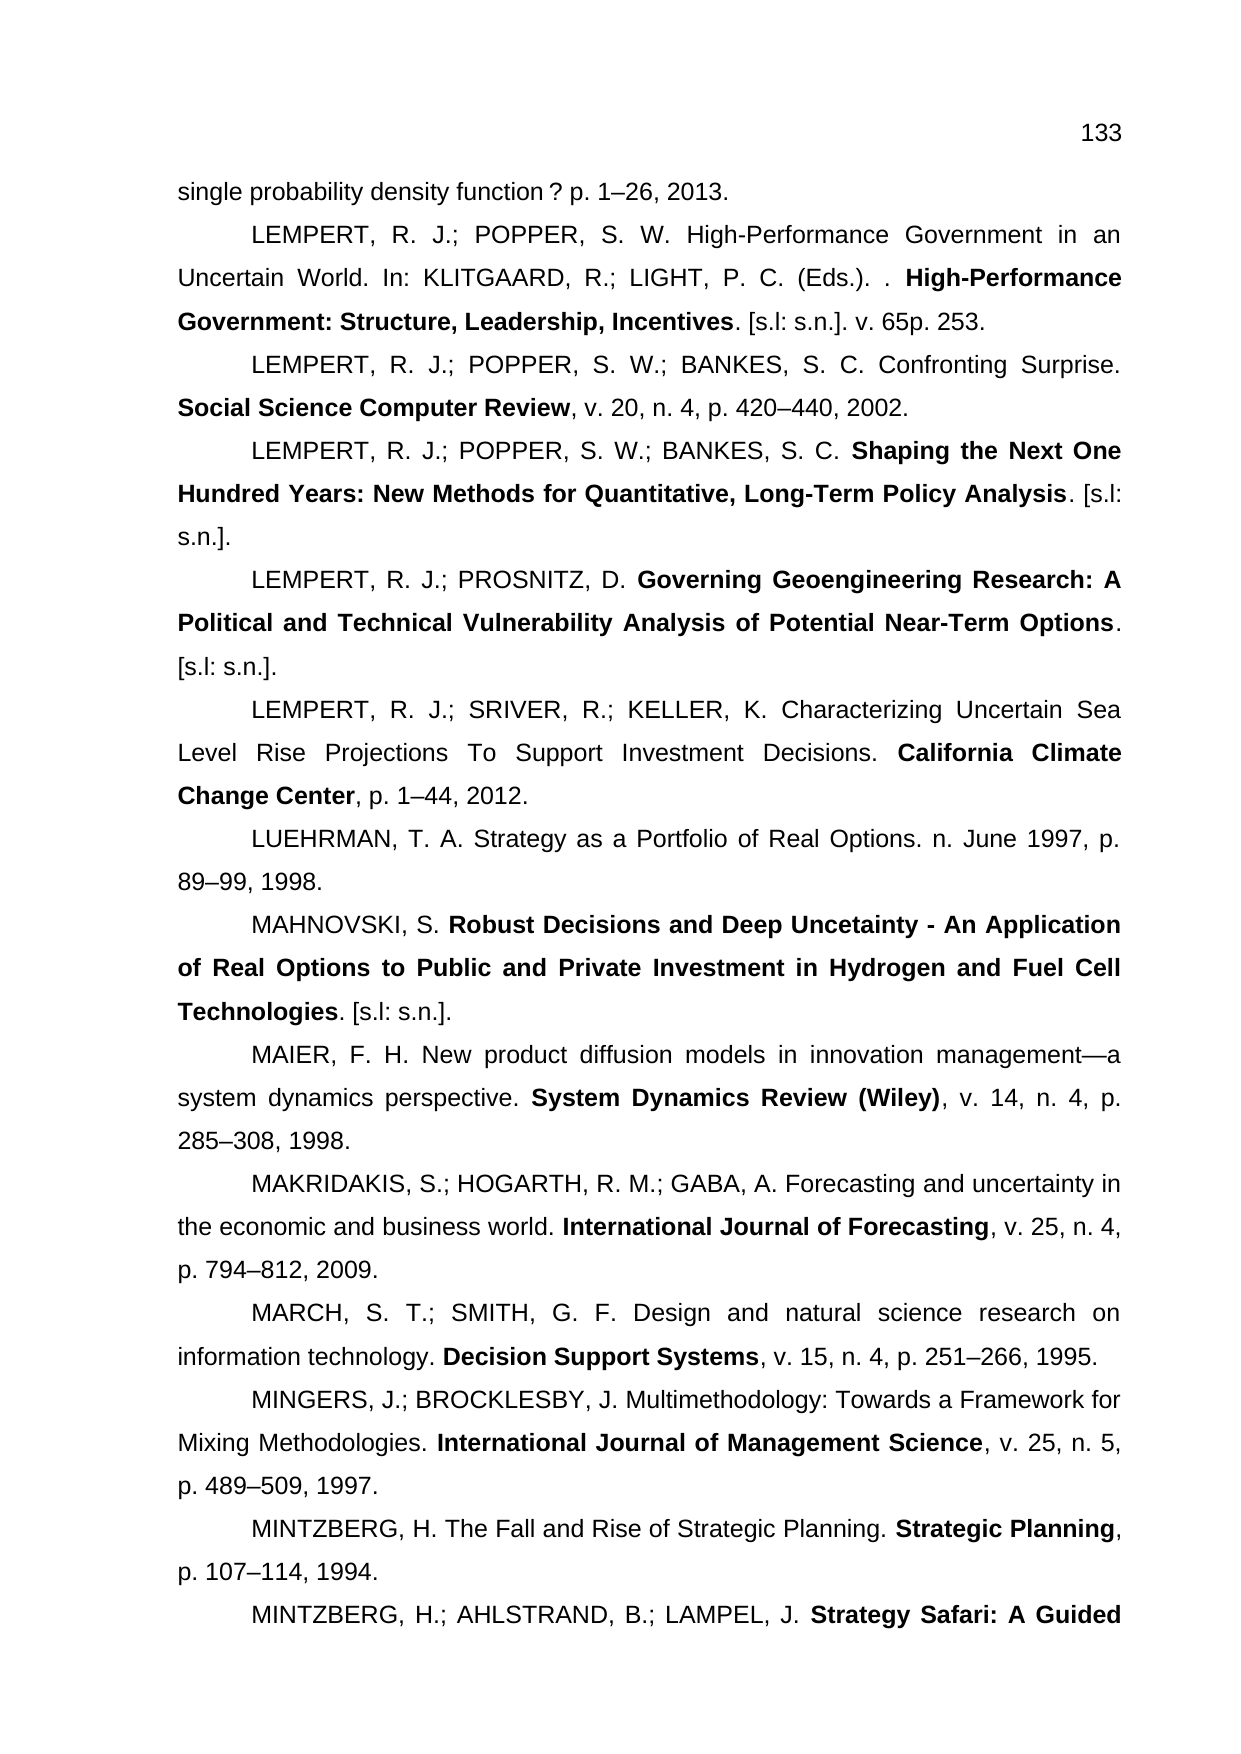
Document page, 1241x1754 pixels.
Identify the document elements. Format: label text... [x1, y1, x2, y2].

text MAKRIDAKIS, S.; HOGARTH, R. M.; GABA, A. Forecasting and uncertainty in the economic and business world. International Journal of Forecasting, v. 25, n. 4, p. 794–812, 2009. [177, 1169, 1122, 1284]
text MAIER, F. H. New product diffusion models in innovation management—a system dynamics perspective. System Dynamics Review (Wiley), v. 14, n. 4, p. 285–308, 1998. [177, 1040, 1122, 1155]
text MARCH, S. T.; SMITH, G. F. Design and natural science research on information technology. Decision Support Systems, v. 15, n. 4, p. 251–266, 1995. [177, 1298, 1122, 1370]
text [177, 177, 1122, 206]
text LEMPERT, R. J.; PROSNITZ, D. Governing Geoengineering Research: A Political and Technical Vulnerability Analysis of Potential Near-Term Options. [s.l: s.n.]. [177, 565, 1122, 680]
text LEMPERT, R. J.; SRIVER, R.; KELLER, K. Characterizing Uncertain Sea Level Rise Projections To Support Investment Decisions. California Climate Change Center, p. 1–44, 2012. [177, 695, 1122, 810]
text MINGERS, J.; BROCKLESBY, J. Multimethodology: Towards a Framework for Mixing Methodologies. International Journal of Management Science, v. 25, n. 5, p. 489–509, 1997. [177, 1385, 1122, 1500]
text LEMPERT, R. J.; POPPER, S. W.; BANKES, S. C. Confronting Surprise. Social Science Computer Review, v. 20, n. 4, p. 420–440, 2002. [177, 350, 1122, 422]
text MINTZBERG, H. The Fall and Rise of Strategic Planning. Strategic Planning, p. 107–114, 1994. [177, 1514, 1122, 1586]
text LUEHRMAN, T. A. Strategy as a Portfolio of Real Options. n. June 1997, p. 89–99, 1998. [177, 824, 1122, 896]
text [177, 1600, 1122, 1629]
text LEMPERT, R. J.; POPPER, S. W.; BANKES, S. C. Shaping the Next One Hundred Years: New Methods for Quantitative, Long-Term Policy Analysis. [s.l: s.n.]. [177, 436, 1122, 551]
text MAHNOVSKI, S. Robust Decisions and Deep Uncetainty - An Application of Real Options to Public and Private Investment in Hydrogen and Fuel Cell Technologies. [s.l: s.n.]. [177, 910, 1122, 1025]
text LEMPERT, R. J.; POPPER, S. W. High-Performance Government in an Uncertain World. In: KLITGAARD, R.; LIGHT, P. C. (Eds.). . High-Performance Government: Structure, Leadership, Incentives. [s.l: s.n.]. v. 65p. 253. [177, 220, 1122, 335]
